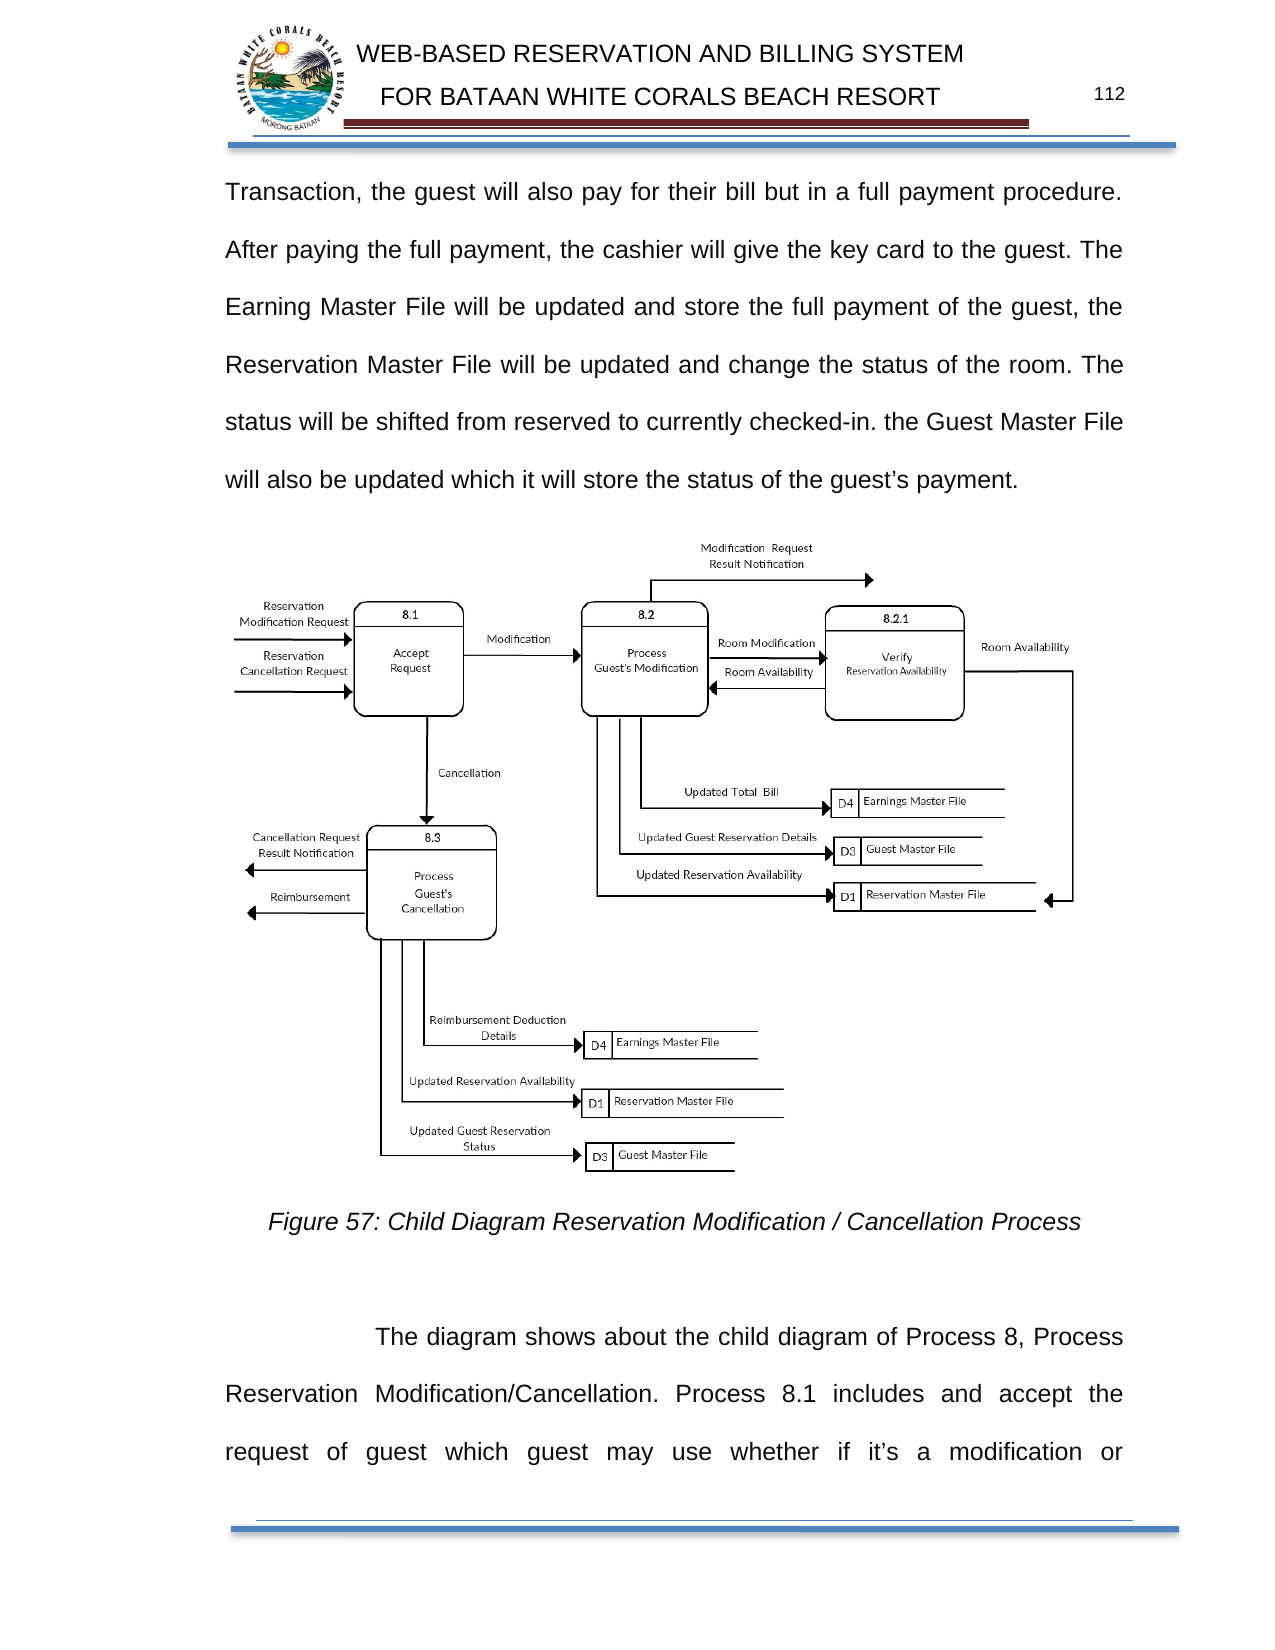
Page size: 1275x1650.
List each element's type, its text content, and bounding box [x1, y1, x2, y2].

picture [234, 20, 344, 130]
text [225, 177, 1125, 493]
picture [225, 522, 1125, 1179]
text Figure 57: Child Diagram Reservation Modification / Cancellation Process [225, 1207, 1125, 1235]
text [225, 1322, 1125, 1465]
